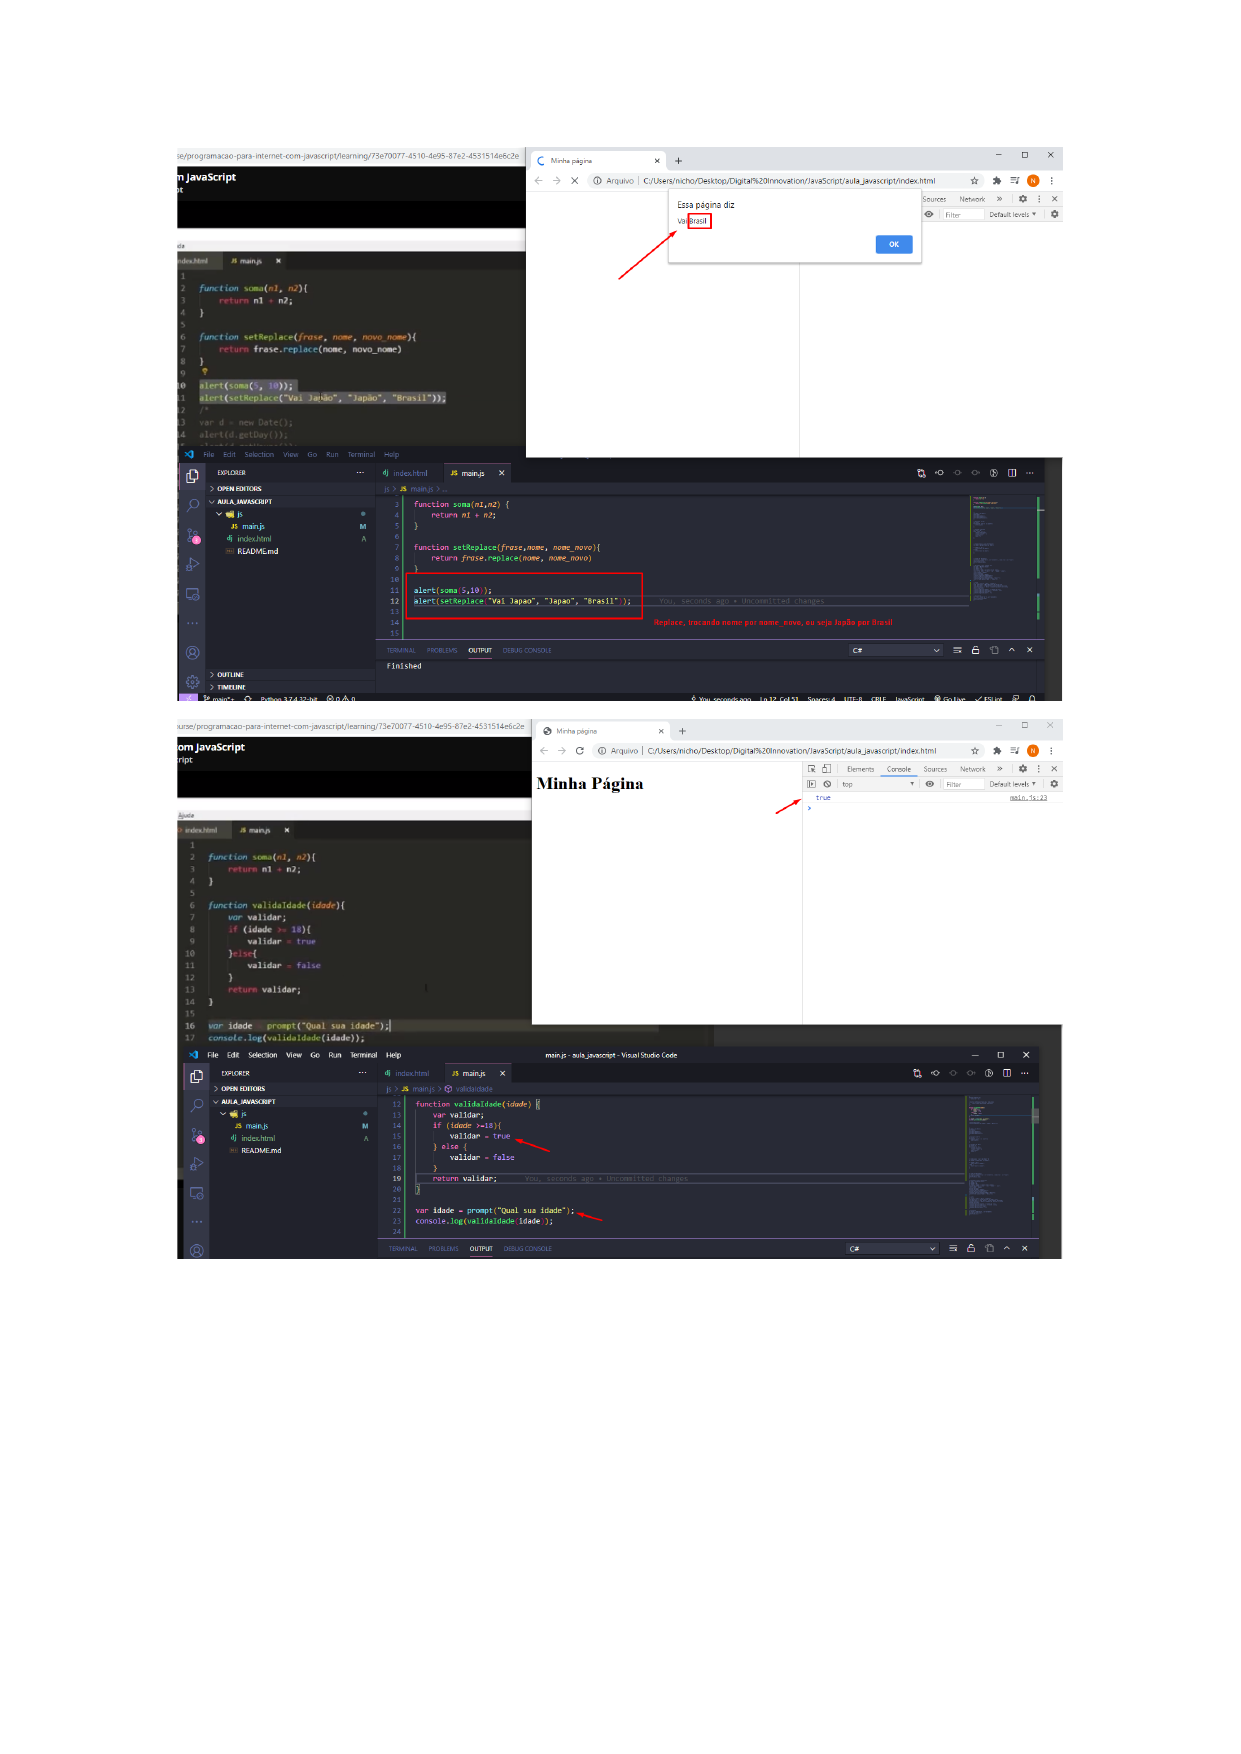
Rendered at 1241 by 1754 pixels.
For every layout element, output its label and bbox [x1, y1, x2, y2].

picture [177, 147, 1063, 701]
picture [177, 719, 1063, 1259]
